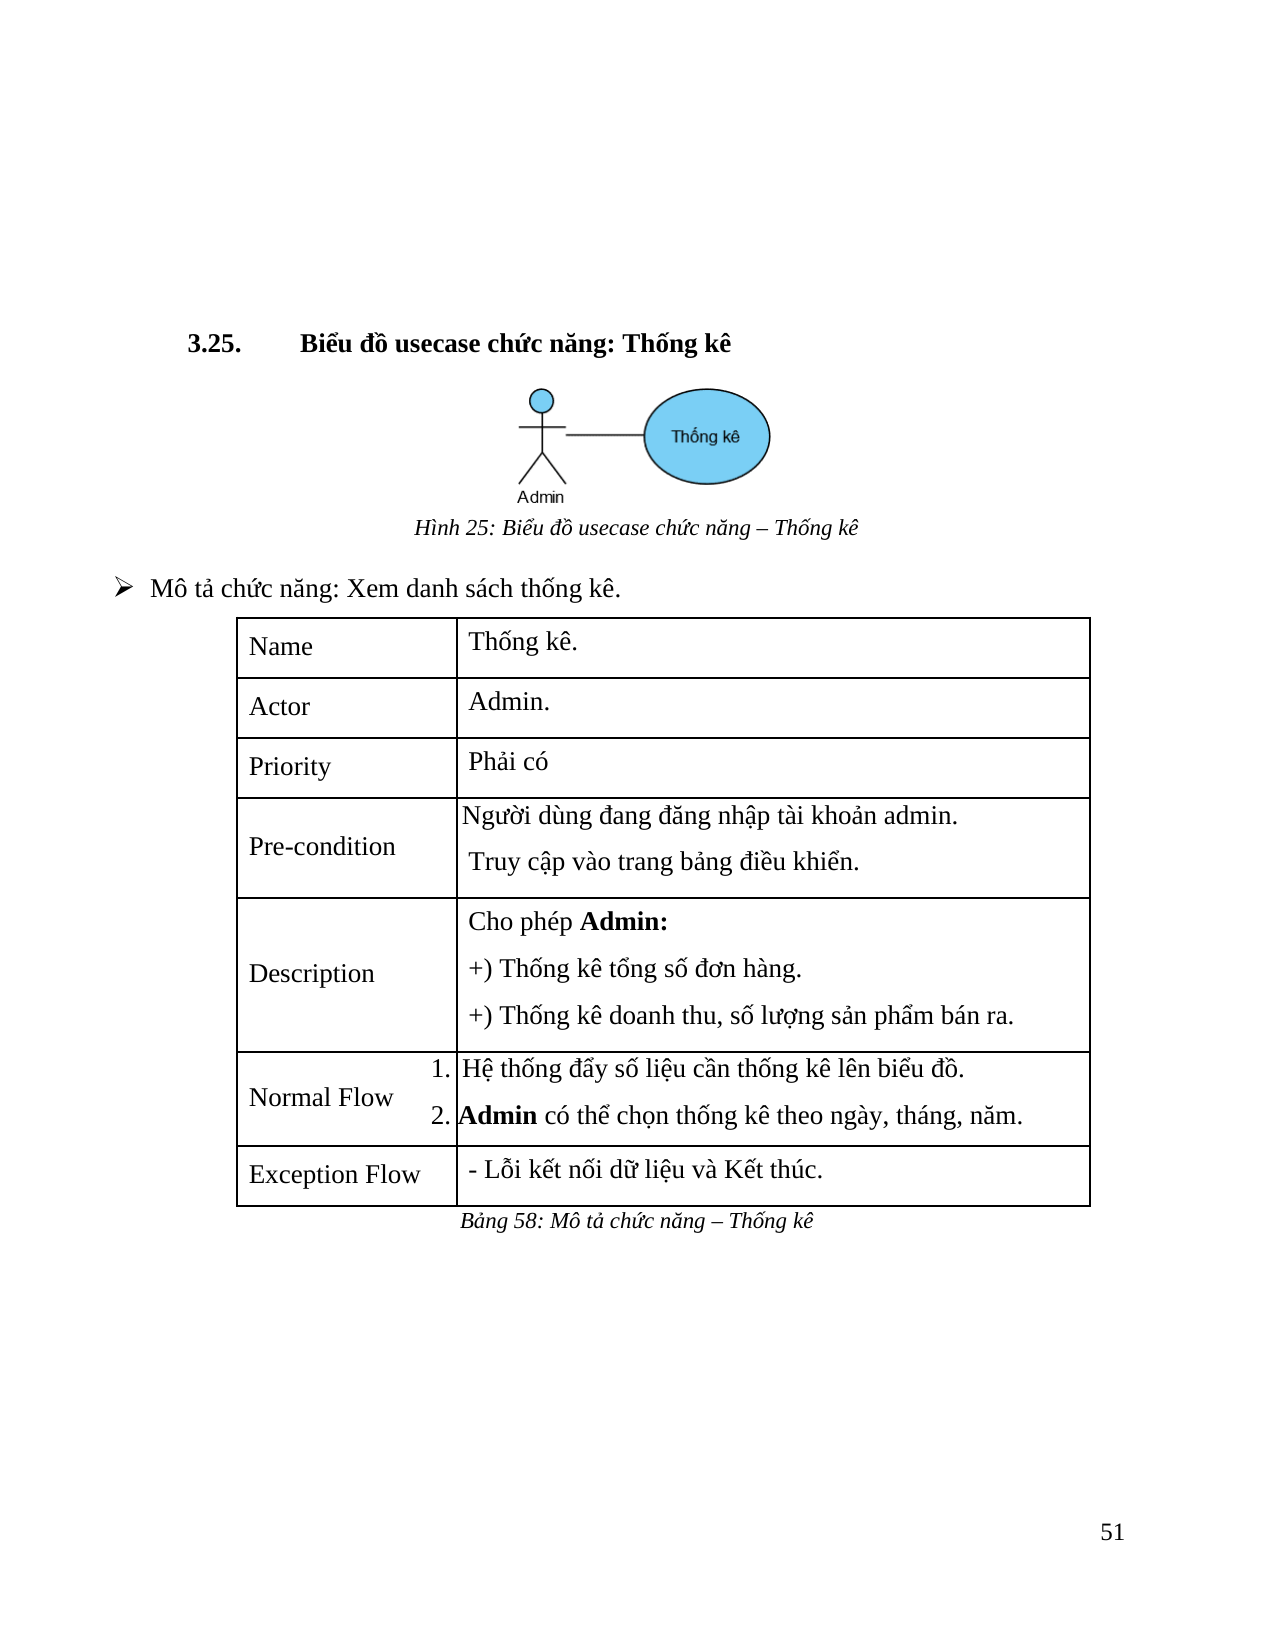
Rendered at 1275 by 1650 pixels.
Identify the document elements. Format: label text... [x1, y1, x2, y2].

table_header Name [238, 619, 456, 677]
table_cell Priority [238, 739, 456, 797]
table_cell Actor [238, 679, 456, 737]
table_cell - Lỗi kết nối dữ liệu và Kết thúc. [458, 1147, 1089, 1205]
list Mô tả chức năng: Xem danh sách thống kê. [112, 572, 1125, 604]
table_cell Normal Flow [238, 1053, 456, 1145]
picture [500, 386, 775, 514]
table_header Thống kê. [458, 619, 1089, 677]
table_cell · Người dùng đang đăng nhập tài khoản admin. Truy cập vào trang bảng điều khiển. [458, 799, 1089, 897]
table_cell Description [238, 899, 456, 1051]
table_cell Exception Flow [238, 1147, 456, 1205]
text Bảng 58: Mô tả chức năng – Thống kê [150, 1207, 1125, 1233]
table_cell Cho phép Admin: +) Thống kê tổng số đơn hàng. +) Thống kê doanh thu, số lượng sản phẩm bán ra. [458, 899, 1089, 1051]
table_cell Admin. [458, 679, 1089, 737]
table_cell Phải có [458, 739, 1089, 797]
text Hình 25: Biểu đồ usecase chức năng – Thống kê [150, 513, 1125, 540]
table_cell Pre-condition [238, 799, 456, 897]
table_cell 1. Hệ thống đẩy số liệu cần thống kê lên biểu đồ. 2. Admin có thể chọn thống kê theo ngày, tháng, năm. [458, 1053, 1089, 1145]
subtitle Biểu đồ usecase chức năng: Thống kê [187, 327, 1125, 358]
